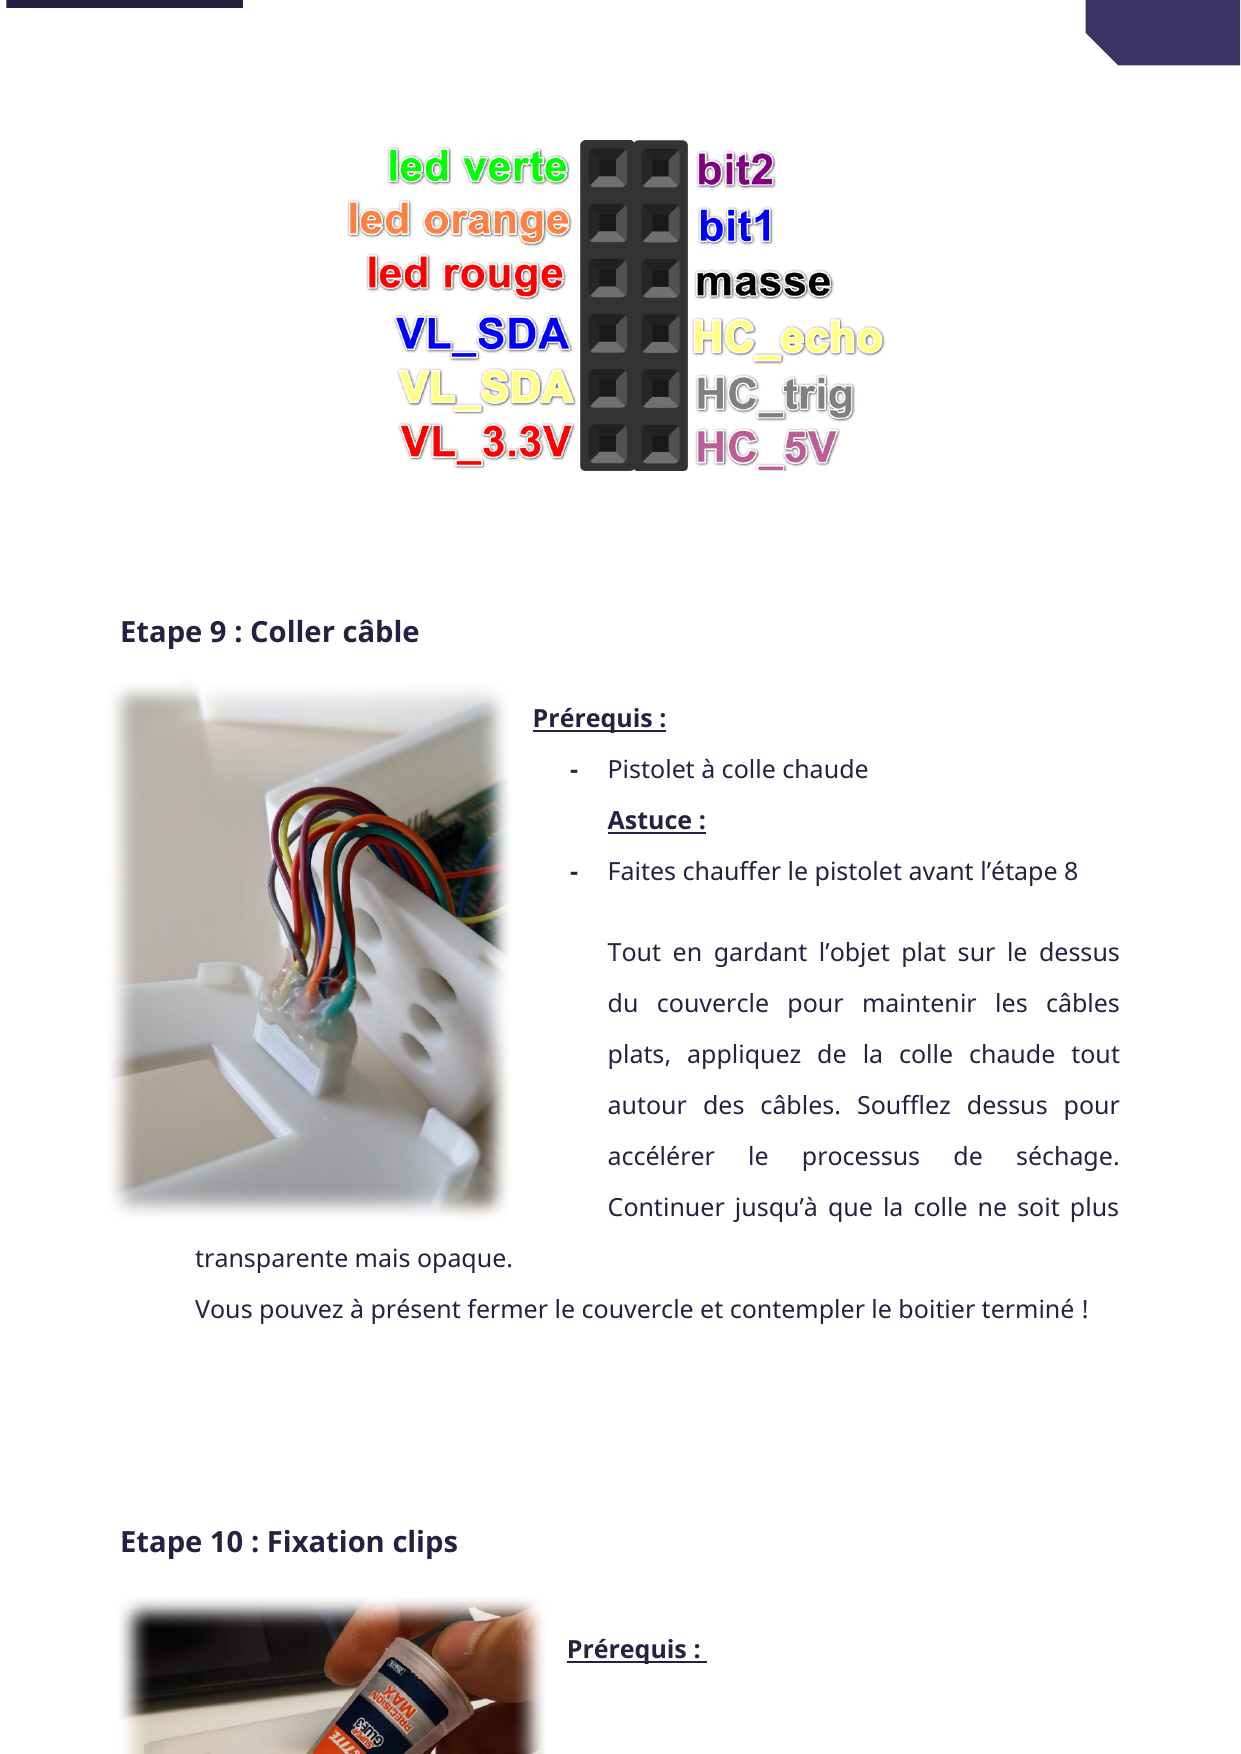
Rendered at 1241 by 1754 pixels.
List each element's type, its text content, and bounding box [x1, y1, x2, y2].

list Pistolet à colle chaude [509, 752, 1120, 786]
picture [134, 707, 484, 1194]
list Astuce : [509, 803, 1120, 837]
text Prérequis : [545, 1632, 1120, 1666]
subtitle Etape 9 : Coller câble [120, 612, 1120, 651]
picture [144, 1624, 520, 1754]
subtitle Etape 10 : Fixation clips [120, 1521, 1120, 1561]
picture [332, 140, 908, 471]
list Vous pouvez à présent fermer le couvercle et contempler le boitier terminé ! [195, 1292, 1120, 1326]
list Faites chauffer le pistolet avant l’étape 8 [509, 854, 1120, 888]
list Tout en gardant l’objet plat sur le dessus du couvercle pour maintenir les câbles plats, appliquez de la colle chaude tout autour des câbles. Soufflez dessus pour accélérer le processus de séchage. Continuer jusqu’à que la colle ne soit plus transparente mais opaque. [195, 935, 1120, 1275]
text Prérequis : [508, 701, 1120, 735]
